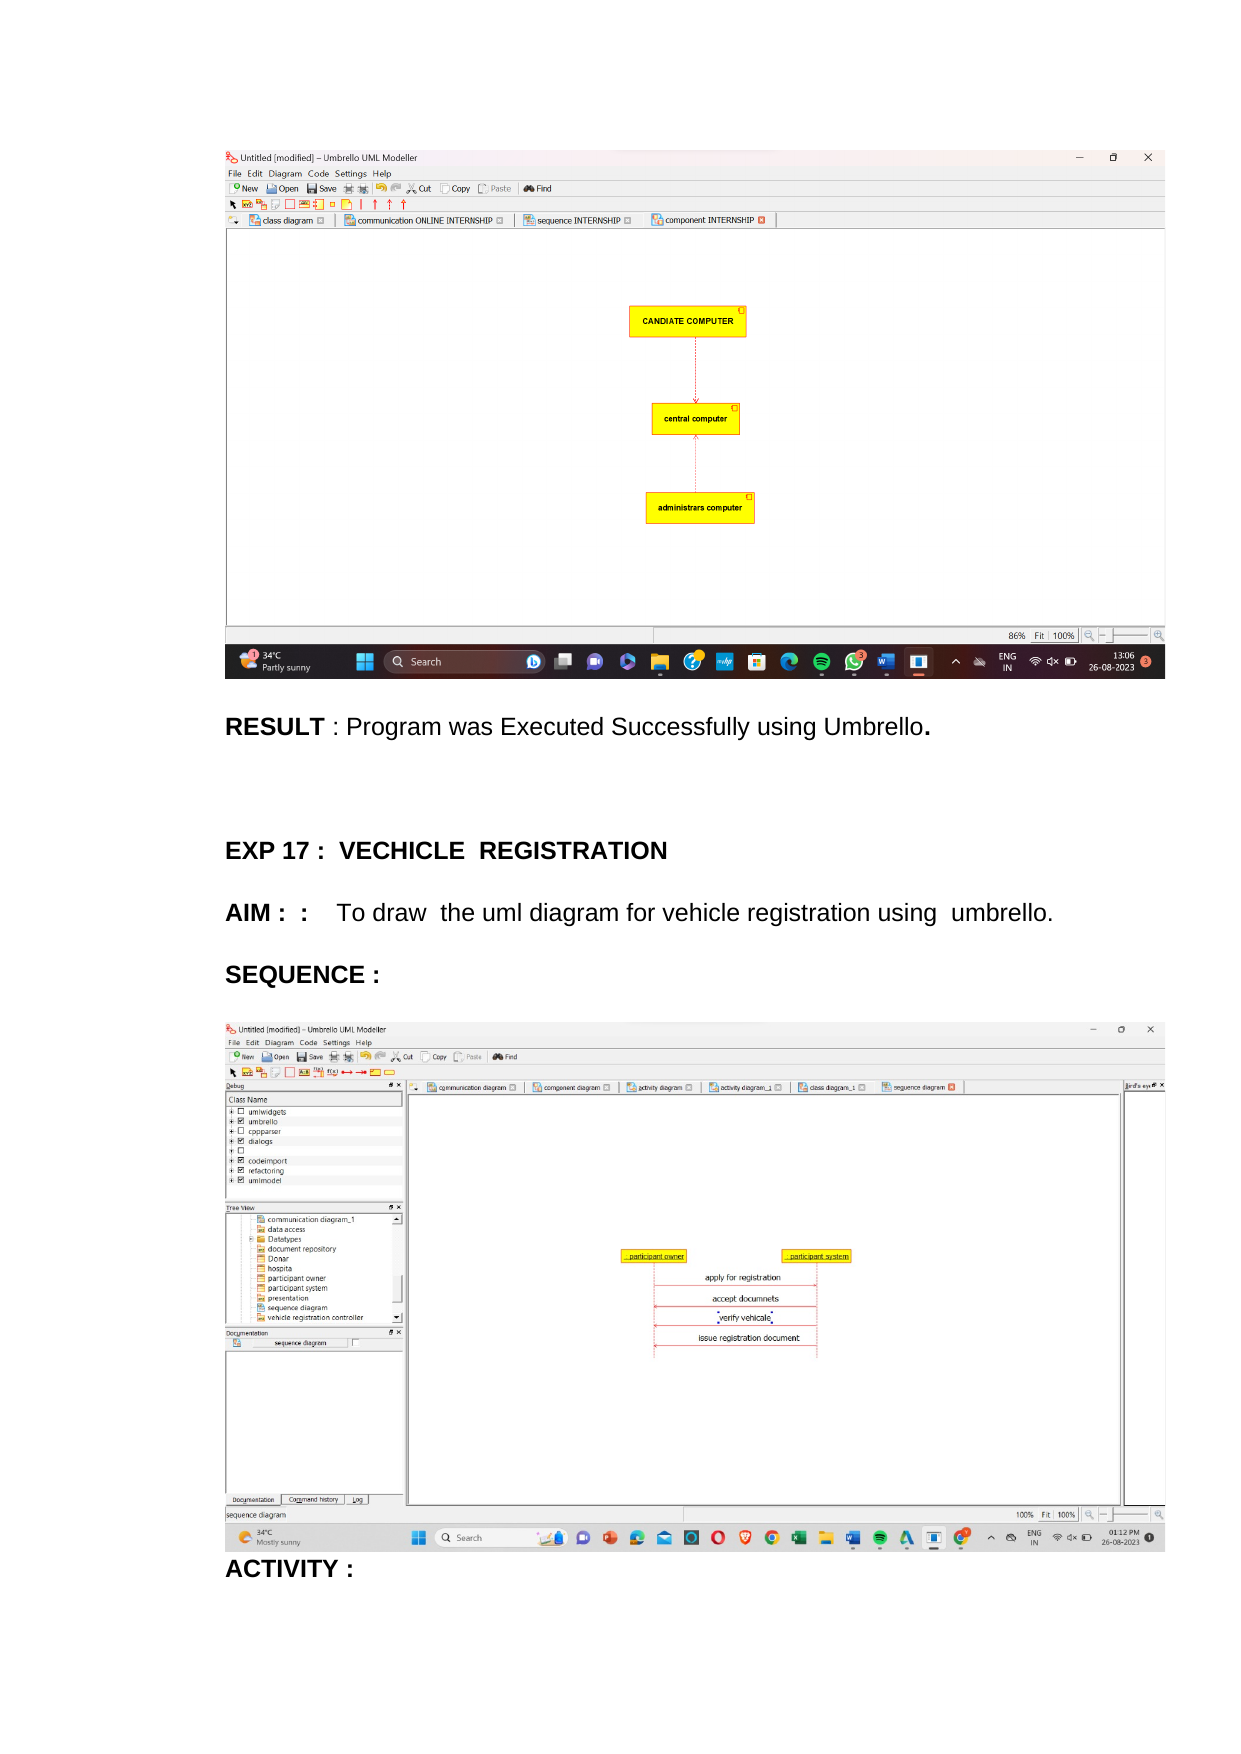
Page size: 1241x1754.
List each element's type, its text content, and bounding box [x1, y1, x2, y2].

list AIM : : To draw the uml diagram for vehicle registration using umbrello. [225, 898, 1090, 927]
list RESULT : Program was Executed Successfully using Umbrello. [225, 712, 1090, 741]
picture [225, 150, 1166, 679]
list SEQUENCE : [225, 960, 1090, 989]
list EXP 17 : VECHICLE REGISTRATION [225, 836, 1090, 865]
picture [225, 1022, 1166, 1552]
list ACTIVITY : [225, 1553, 1090, 1582]
